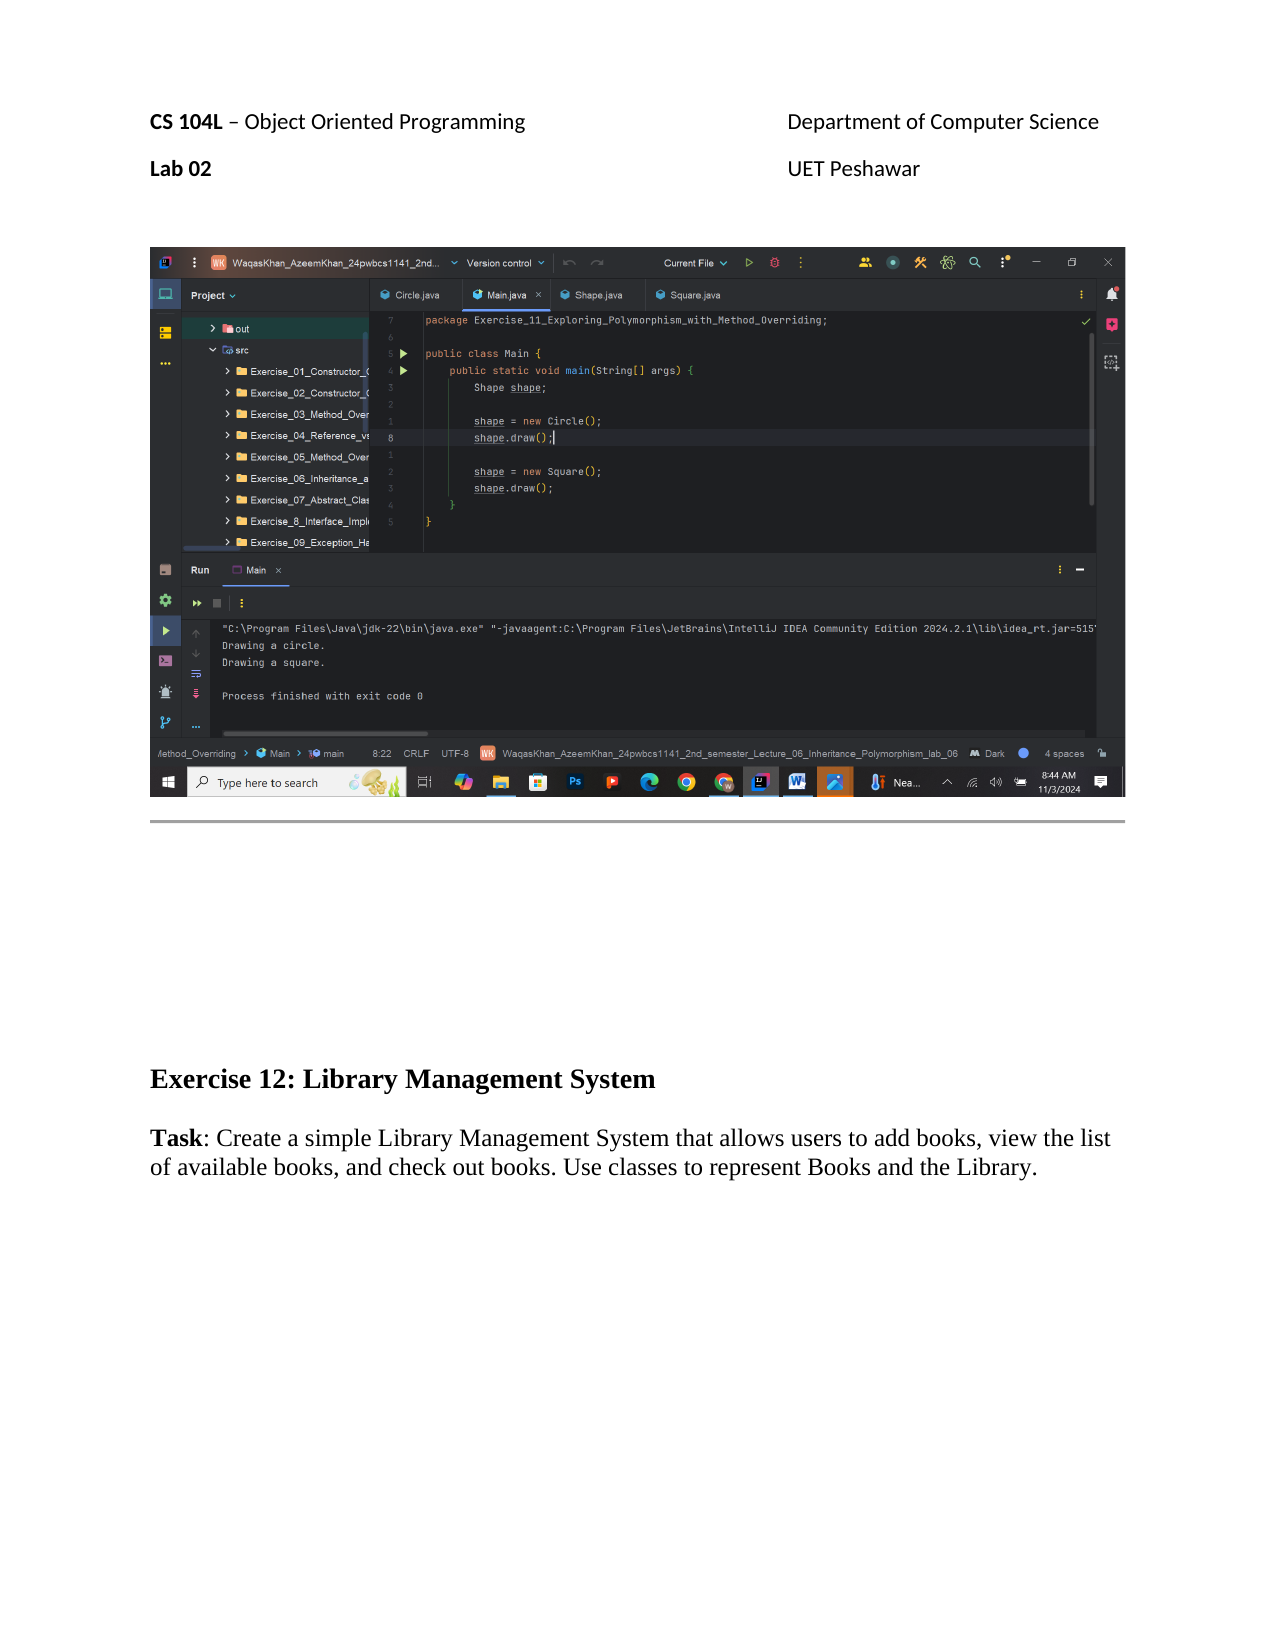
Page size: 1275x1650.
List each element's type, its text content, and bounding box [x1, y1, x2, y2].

picture [150, 247, 1126, 797]
text Exercise 12: Library Management System [150, 1062, 1125, 1094]
text Task: Create a simple Library Management System that allows users to add books, view the list of available books, and check out books. Use classes to represent Books and the Library. [150, 1123, 1125, 1181]
